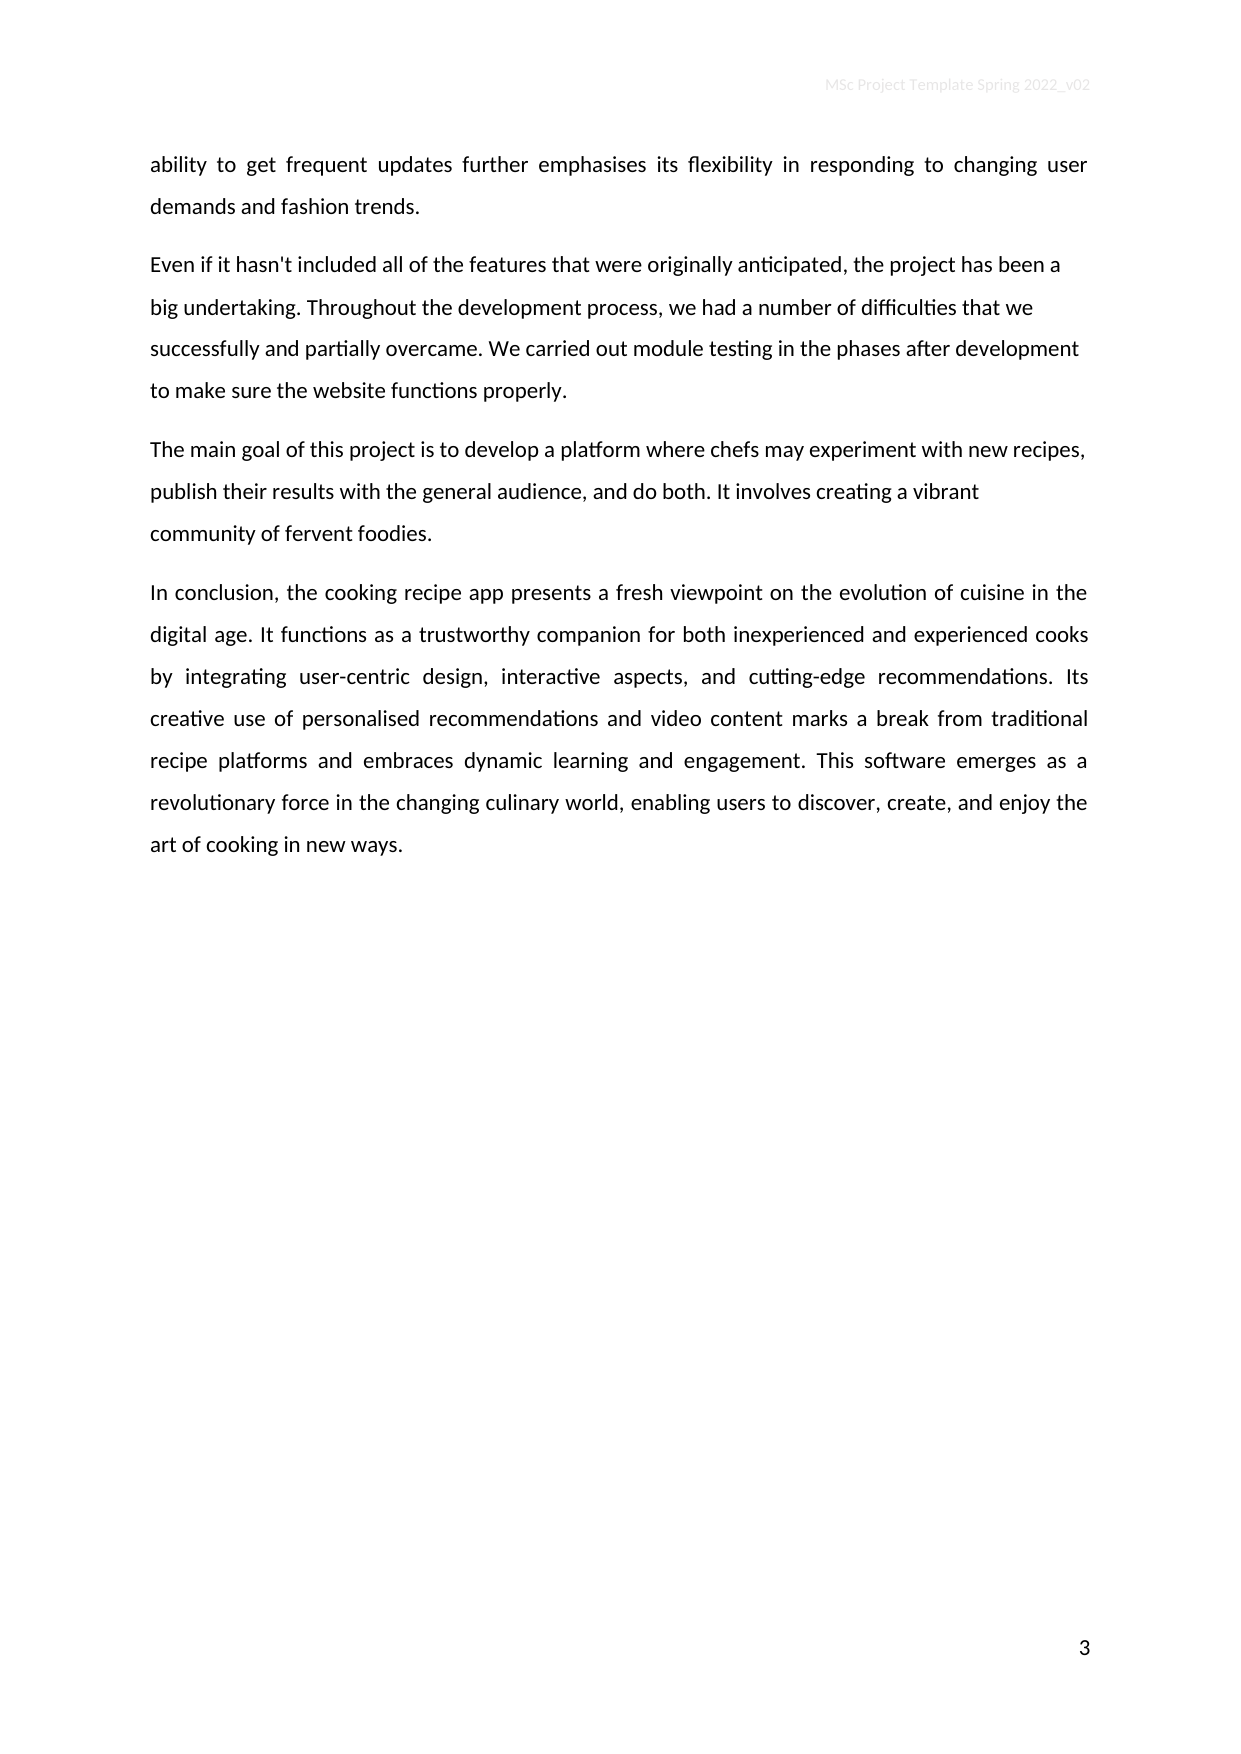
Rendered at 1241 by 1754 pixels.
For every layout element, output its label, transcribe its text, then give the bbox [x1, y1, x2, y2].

text In conclusion, the cooking recipe app presents a fresh viewpoint on the evolution of cuisine in the digital age. It functions as a trustworthy companion for both inexperienced and experienced cooks by integrating user-centric design, interactive aspects, and cutting-edge recommendations. Its creative use of personalised recommendations and video content marks a break from traditional recipe platforms and embraces dynamic learning and engagement. This software emerges as a revolutionary force in the changing culinary world, enabling users to discover, create, and enjoy the art of cooking in new ways. [150, 578, 1090, 858]
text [150, 150, 1090, 220]
text The main goal of this project is to develop a platform where chefs may experiment with new recipes, publish their results with the general audience, and do both. It involves creating a vibrant community of fervent foodies. [150, 435, 1090, 547]
text Even if it hasn't included all of the features that were originally anticipated, the project has been a big undertaking. Throughout the development process, we had a number of difficulties that we successfully and partially overcame. We carried out module testing in the phases after development to make sure the website functions properly. [150, 251, 1090, 404]
